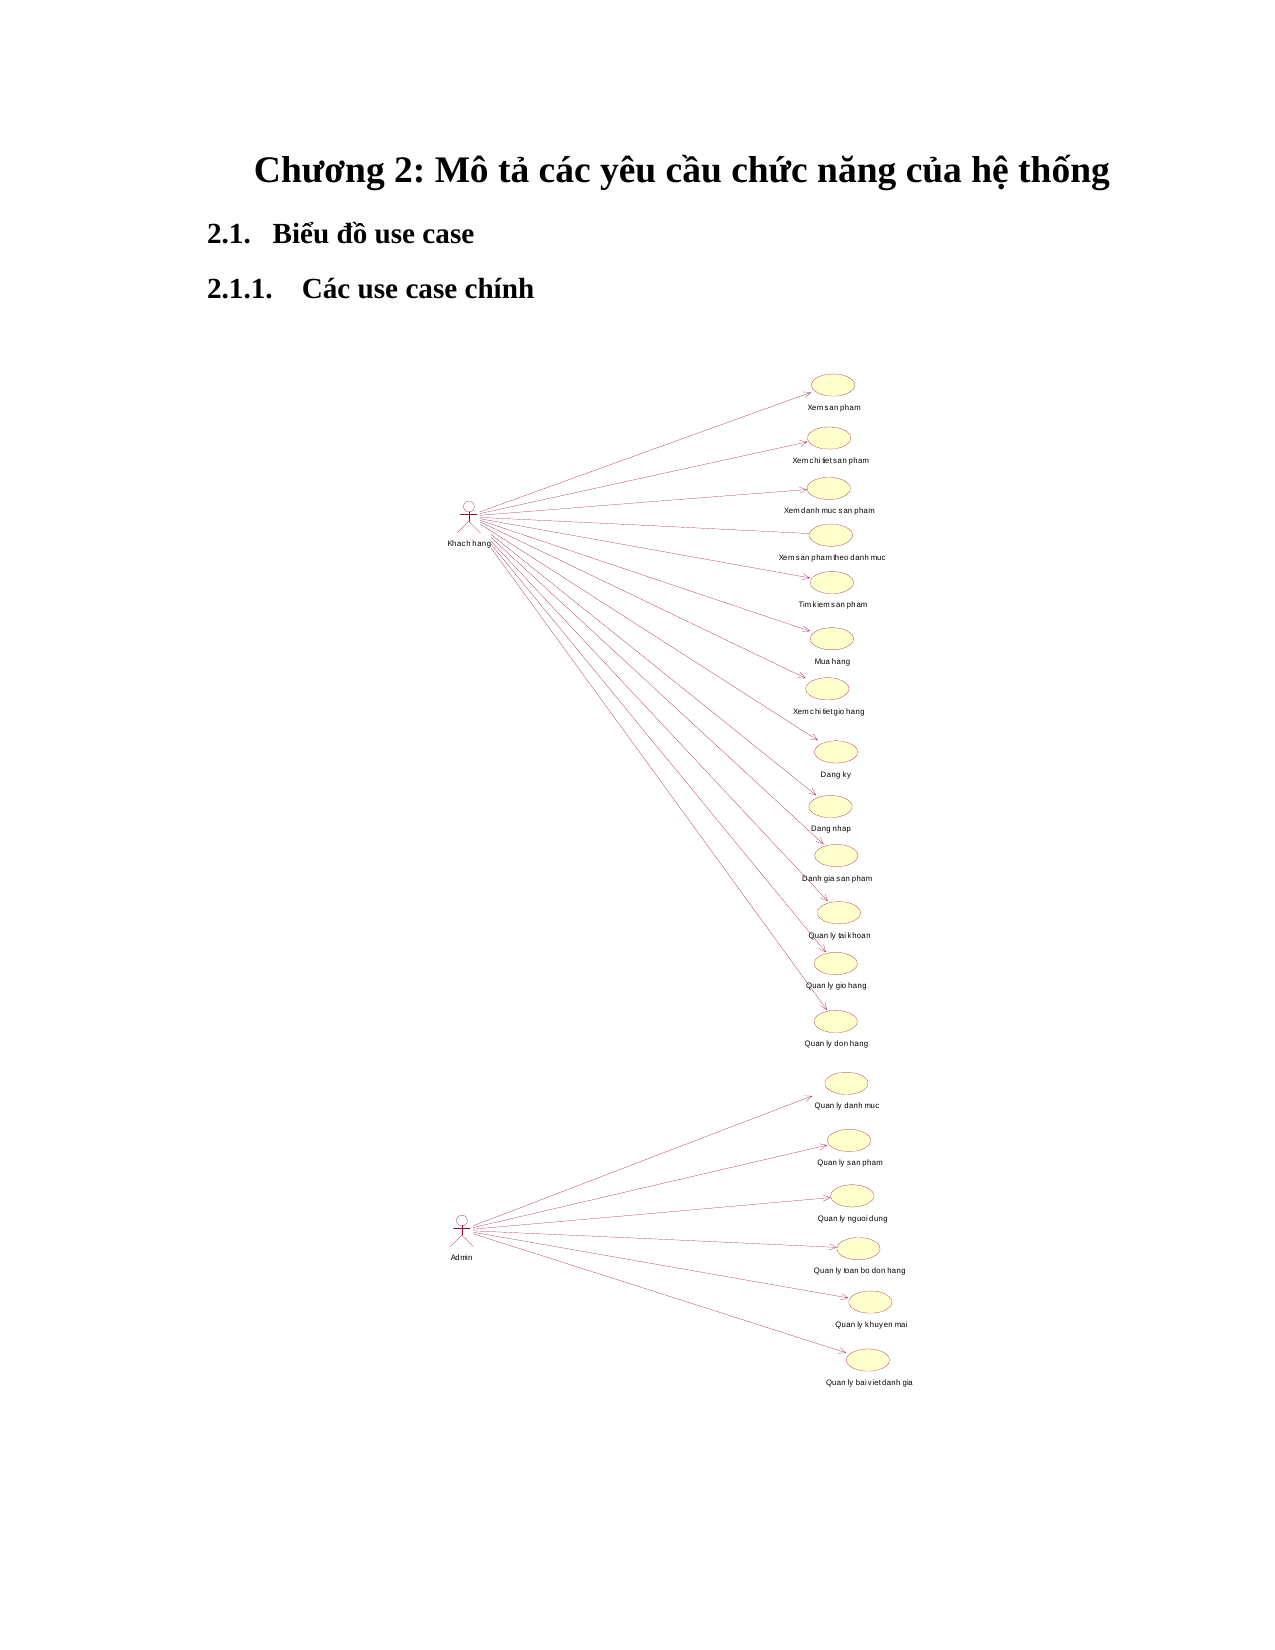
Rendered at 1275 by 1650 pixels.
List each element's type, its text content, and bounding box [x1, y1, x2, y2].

subtitle 2.1. Biểu đồ use case [207, 217, 1157, 250]
subtitle Chương 2: Mô tả các yêu cầu chức năng của hệ thống [207, 148, 1157, 191]
subtitle 2.1.1. Các use case chính [207, 271, 1157, 304]
